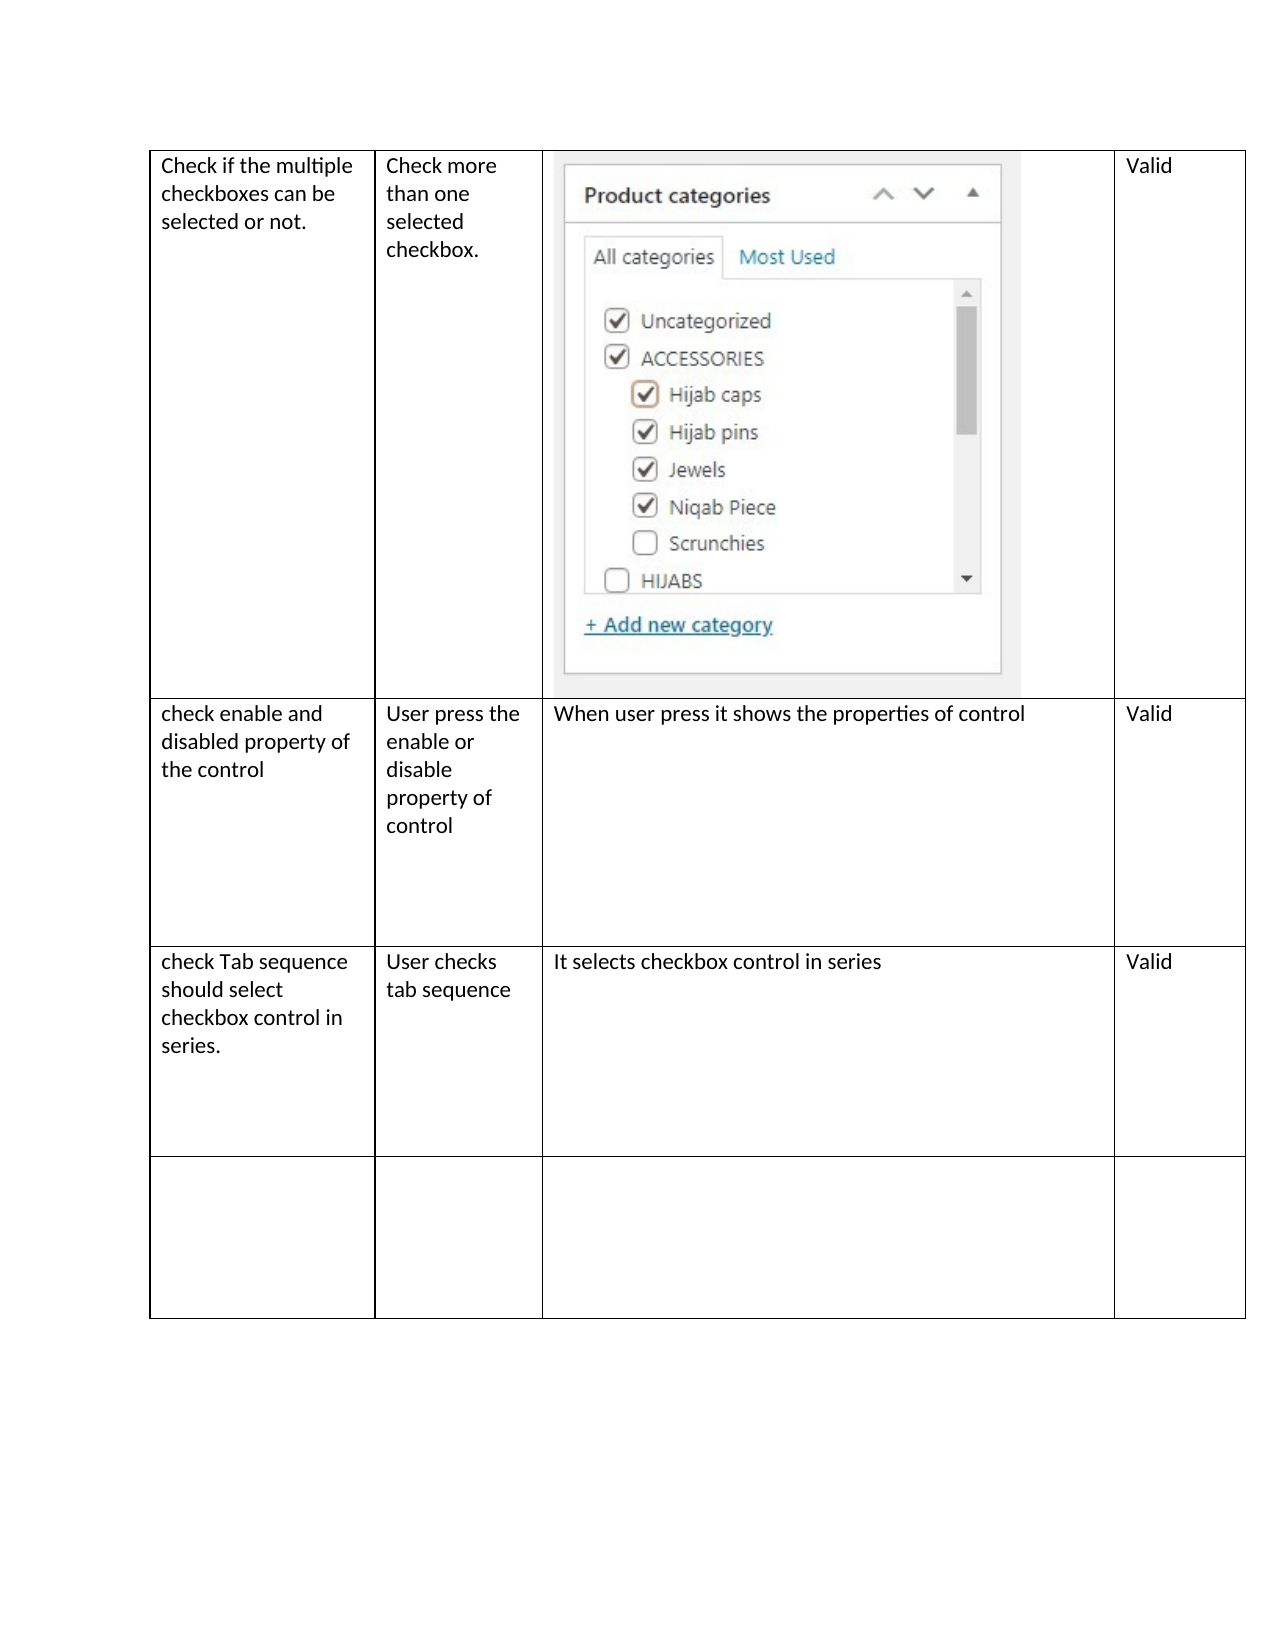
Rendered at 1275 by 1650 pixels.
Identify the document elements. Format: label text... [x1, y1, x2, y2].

table_cell When user press it shows the properties of control [543, 699, 1114, 946]
picture [553, 151, 1021, 698]
table_cell check Tab sequence should select checkbox control in series. [151, 947, 374, 1156]
table_cell [151, 1157, 374, 1318]
table_cell Valid [1115, 699, 1245, 946]
table_cell Check if the multiple checkboxes can be selected or not. [151, 151, 374, 698]
table_cell User press the enable or disable property of control [376, 699, 542, 946]
table_cell [1115, 1157, 1245, 1318]
table_cell It selects checkbox control in series [543, 947, 1114, 1156]
table_cell Check more than one selected checkbox. [376, 151, 542, 698]
table_cell [376, 1157, 542, 1318]
table_cell [1021, 151, 1114, 698]
table_cell check enable and disabled property of the control [151, 699, 374, 946]
table_cell User checks tab sequence [376, 947, 542, 1156]
table_cell [543, 1157, 1114, 1318]
table_cell Valid [1115, 947, 1245, 1156]
table_cell [543, 151, 553, 698]
table_cell Valid [1115, 151, 1245, 698]
